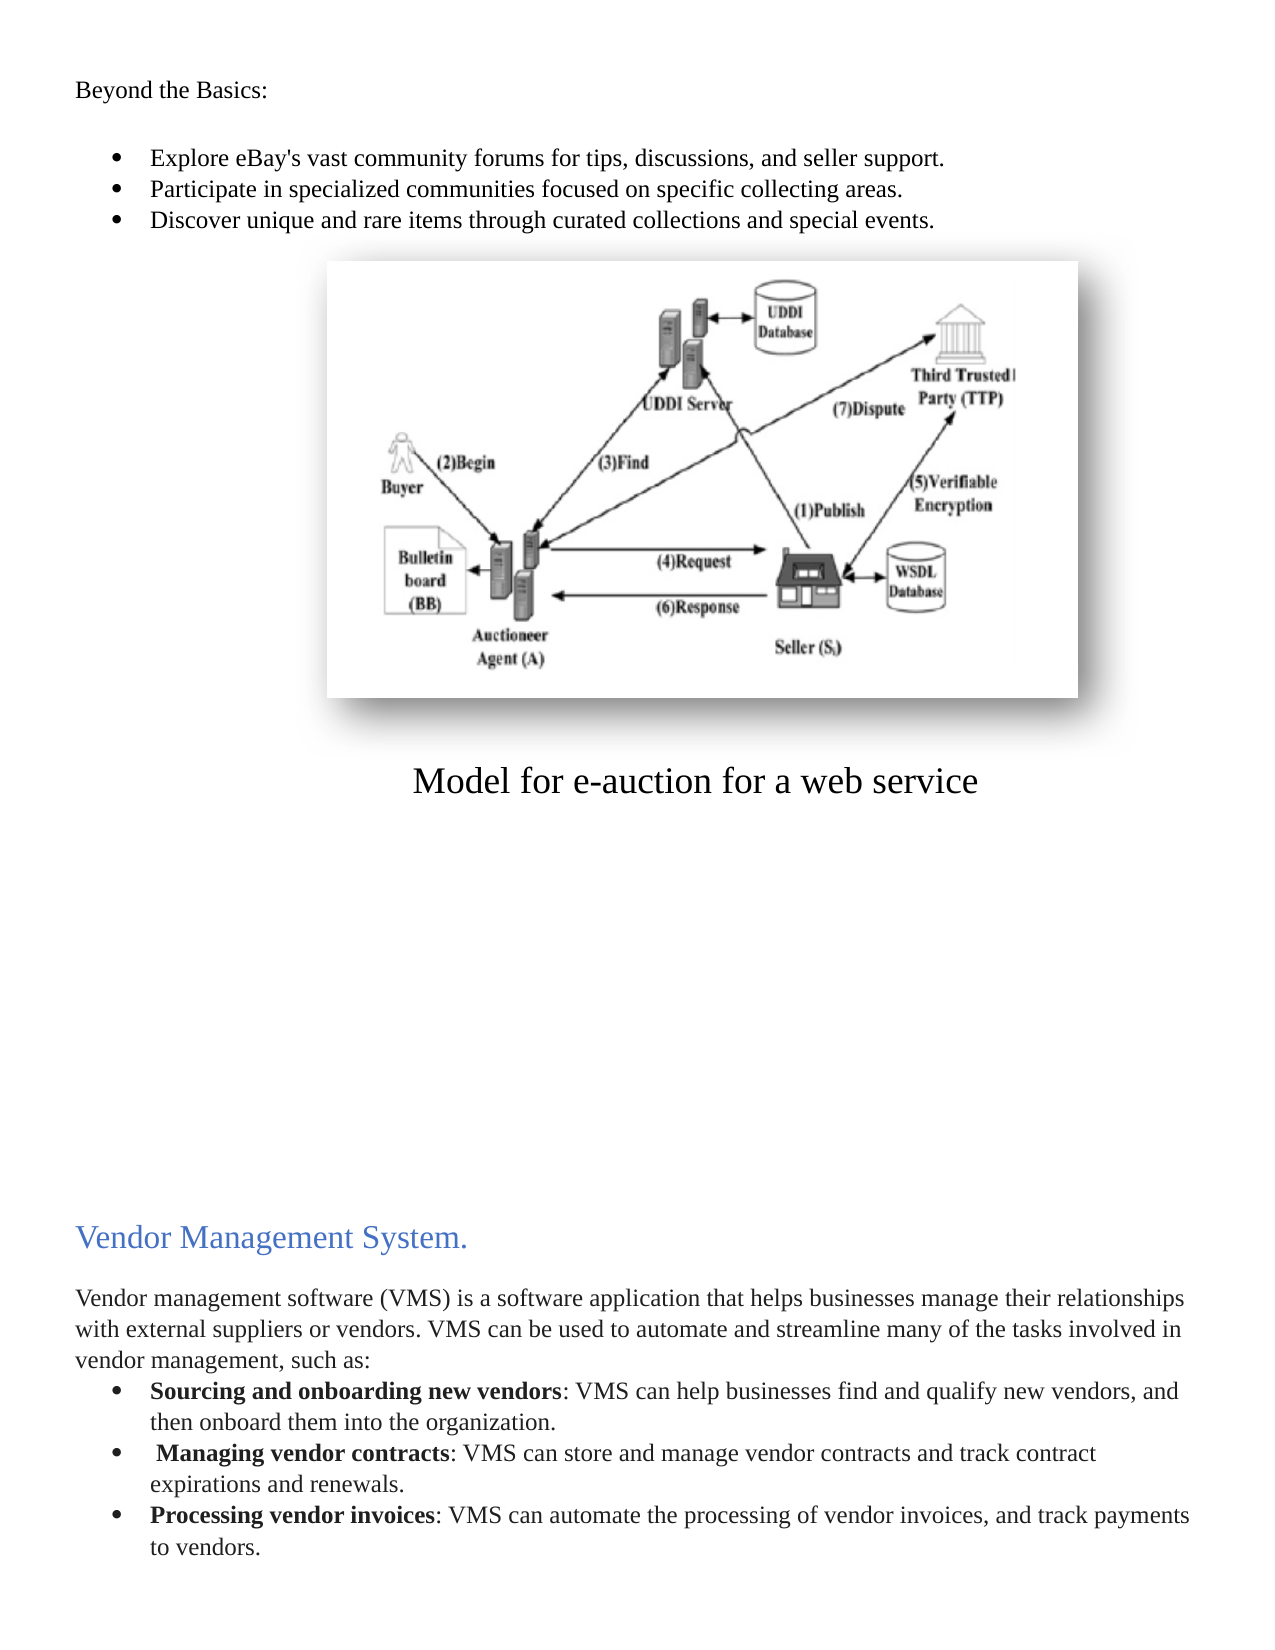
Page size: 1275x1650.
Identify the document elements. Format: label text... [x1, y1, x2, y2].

list Sourcing and onboarding new vendors: VMS can help businesses find and qualify new vendors, and then onboard them into the organization. [112, 1376, 1200, 1436]
list Processing vendor invoices: VMS can automate the processing of vendor invoices, and track payments to vendors. [112, 1501, 1200, 1560]
text Model for e-auction for a web service [75, 237, 1200, 802]
list Managing vendor contracts: VMS can store and manage vendor contracts and track contract expirations and renewals. [112, 1438, 1200, 1498]
list Participate in specialized communities focused on specific collecting areas. [112, 174, 1200, 203]
text Beyond the Basics: [75, 75, 1200, 104]
subtitle Vendor Management System. [75, 1217, 1200, 1255]
table_cell Enterprise [319, 253, 1118, 738]
text Vendor management software (VMS) is a software application that helps businesses manage their relationships with external suppliers or vendors. VMS can be used to automate and streamline many of the tasks involved in vendor management, such as: [75, 1283, 1200, 1374]
list Discover unique and rare items through curated collections and special events. [112, 206, 1200, 234]
list Explore eBay's vast community forums for tips, discussions, and seller support. [112, 143, 1200, 172]
